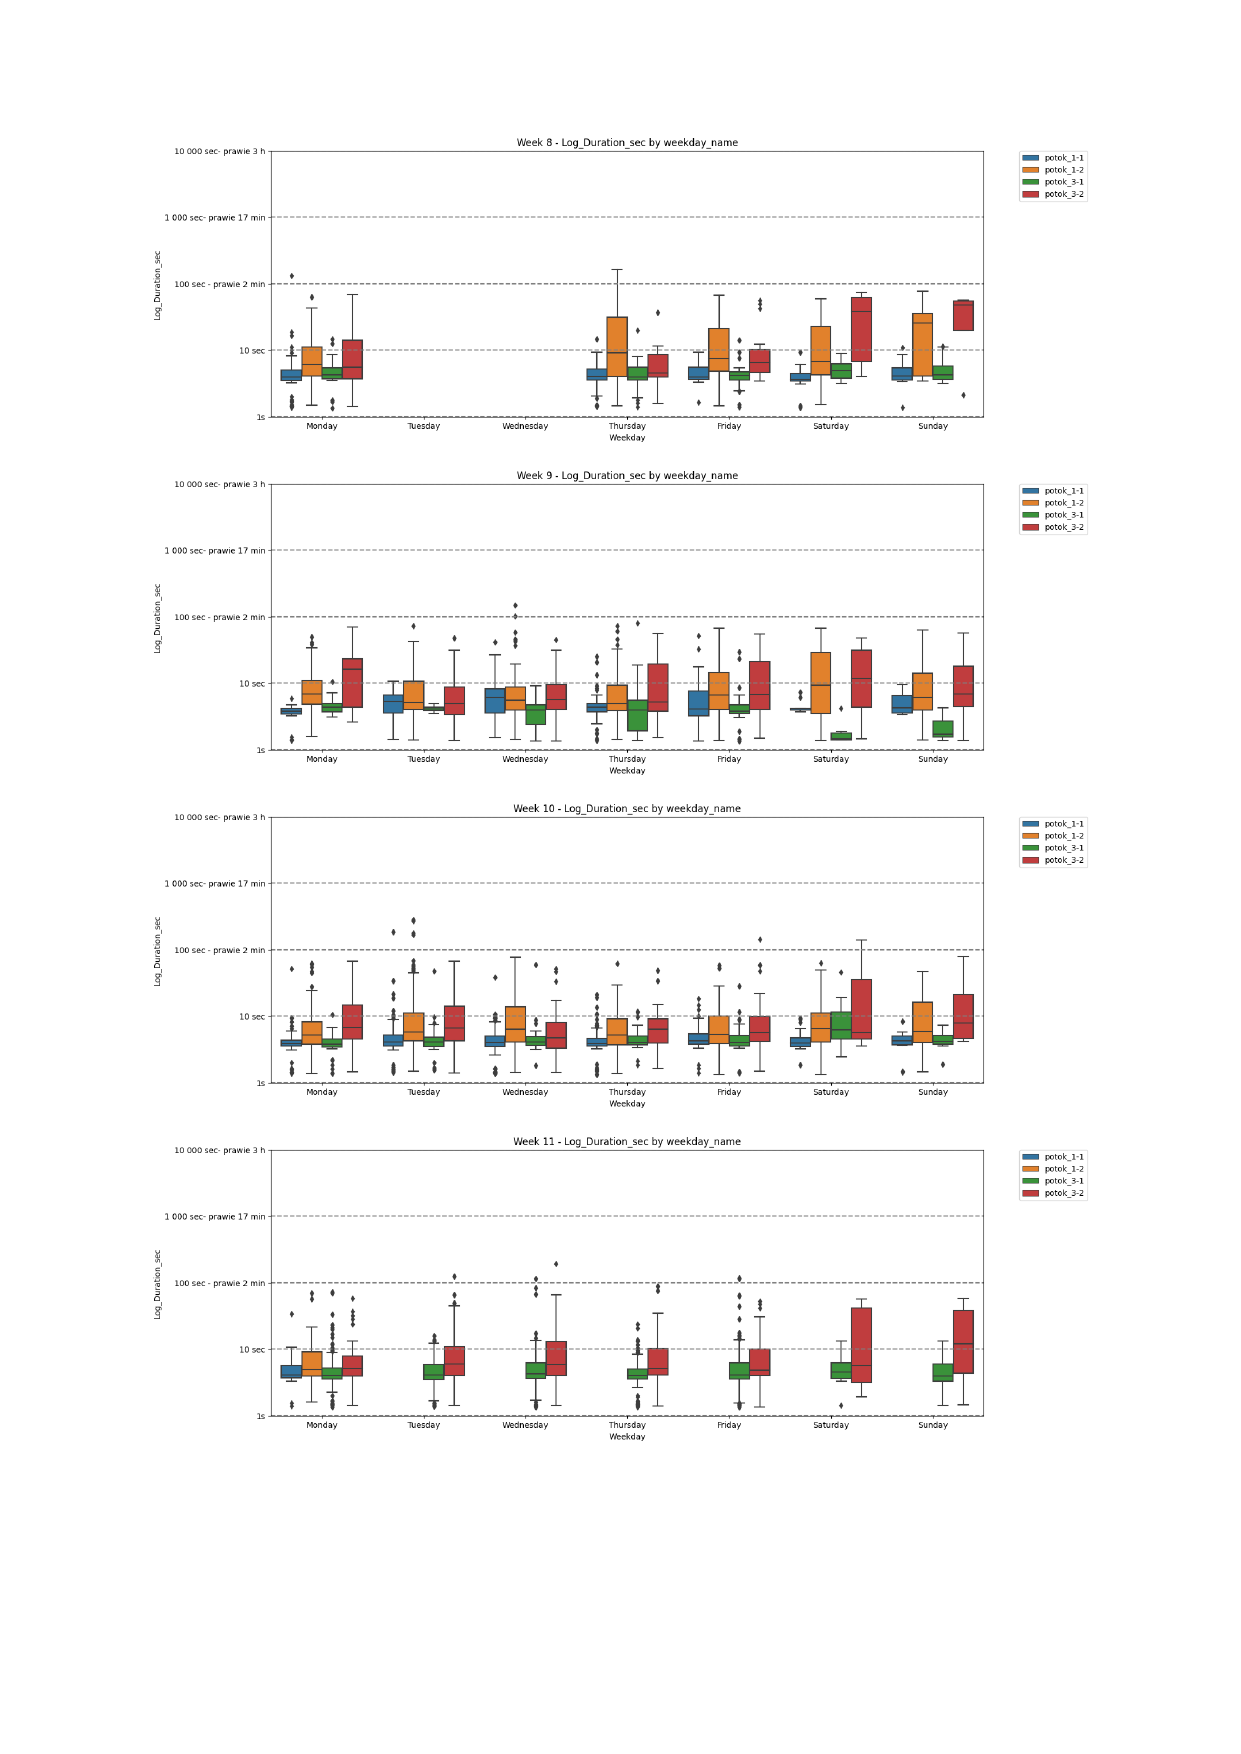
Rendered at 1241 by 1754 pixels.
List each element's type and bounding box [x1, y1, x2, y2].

picture [147, 132, 1093, 447]
picture [147, 1131, 1093, 1446]
picture [147, 798, 1093, 1113]
picture [147, 465, 1093, 780]
